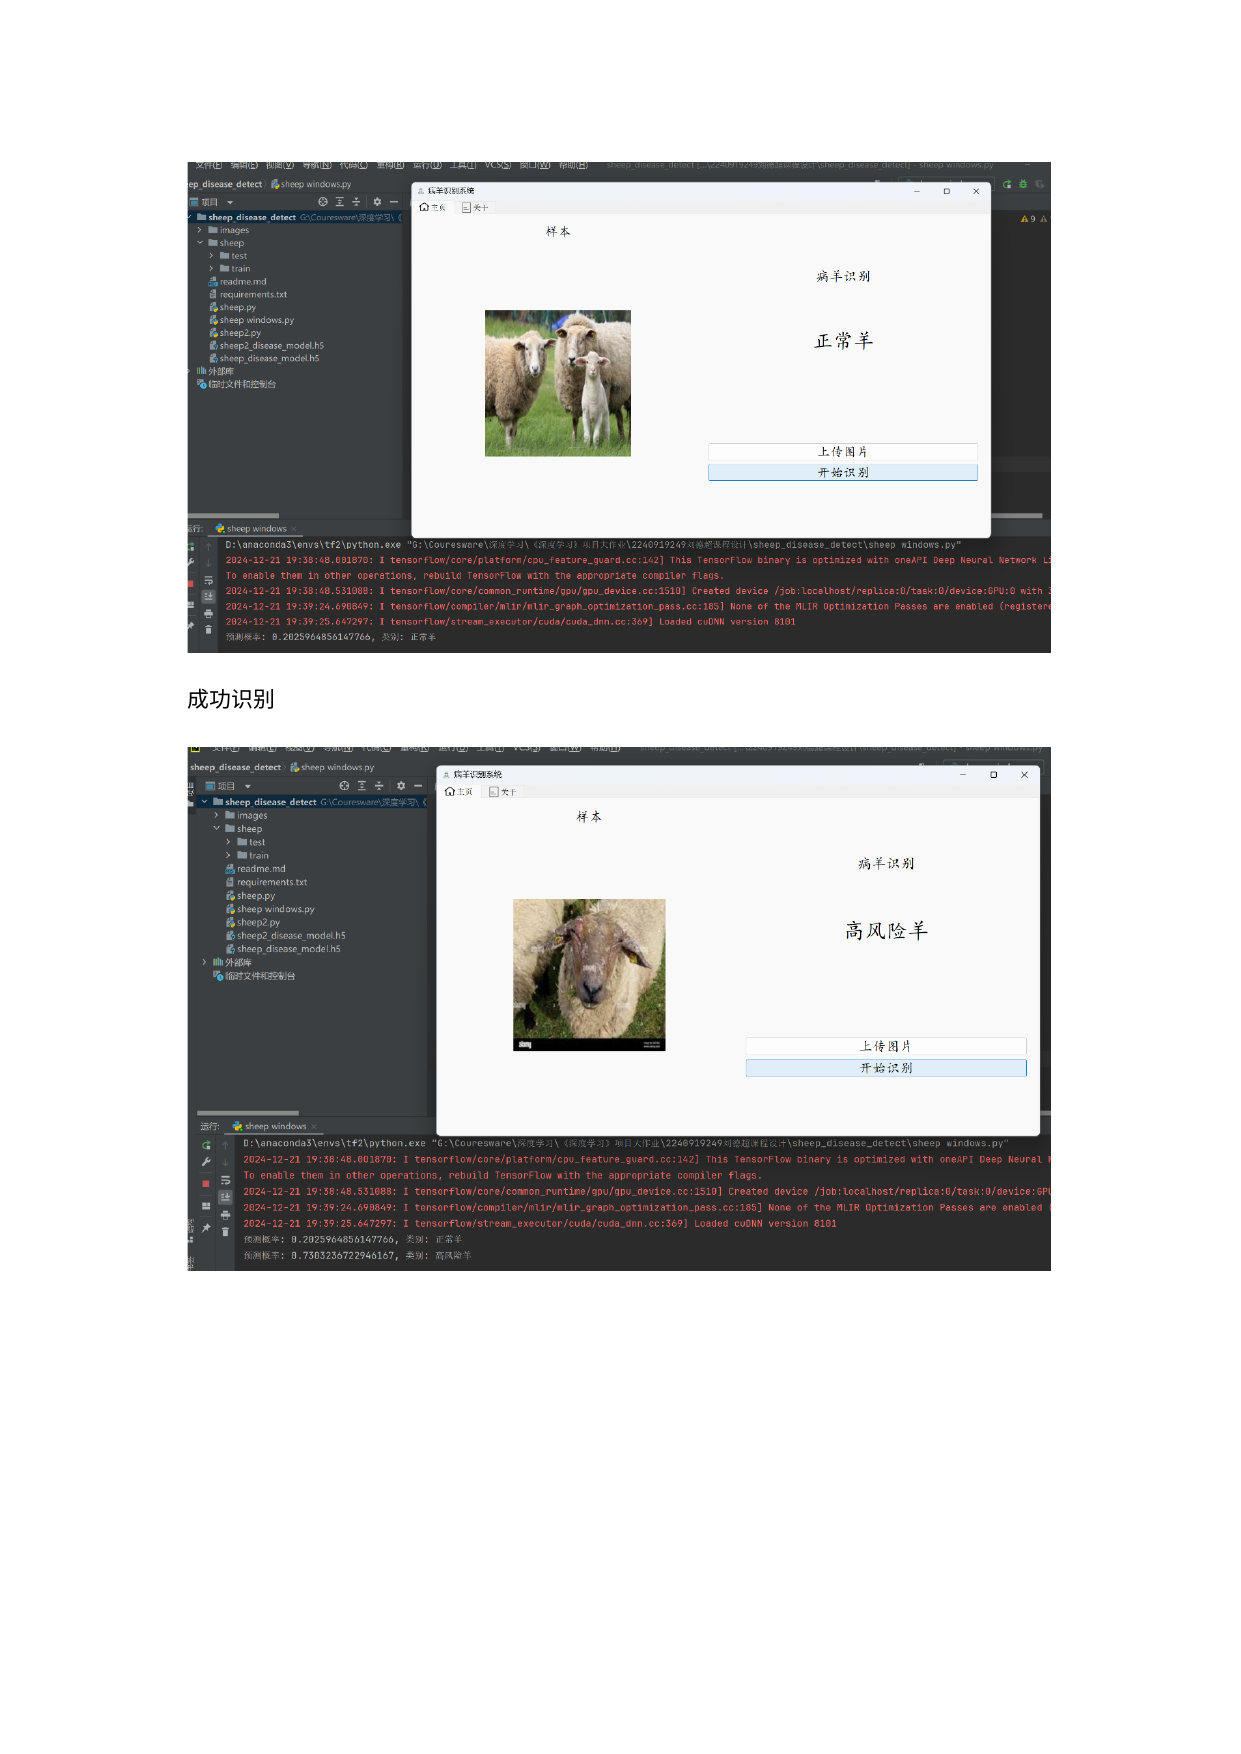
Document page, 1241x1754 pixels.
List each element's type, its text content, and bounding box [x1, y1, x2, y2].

picture [187, 747, 1051, 1271]
picture [187, 162, 1051, 653]
